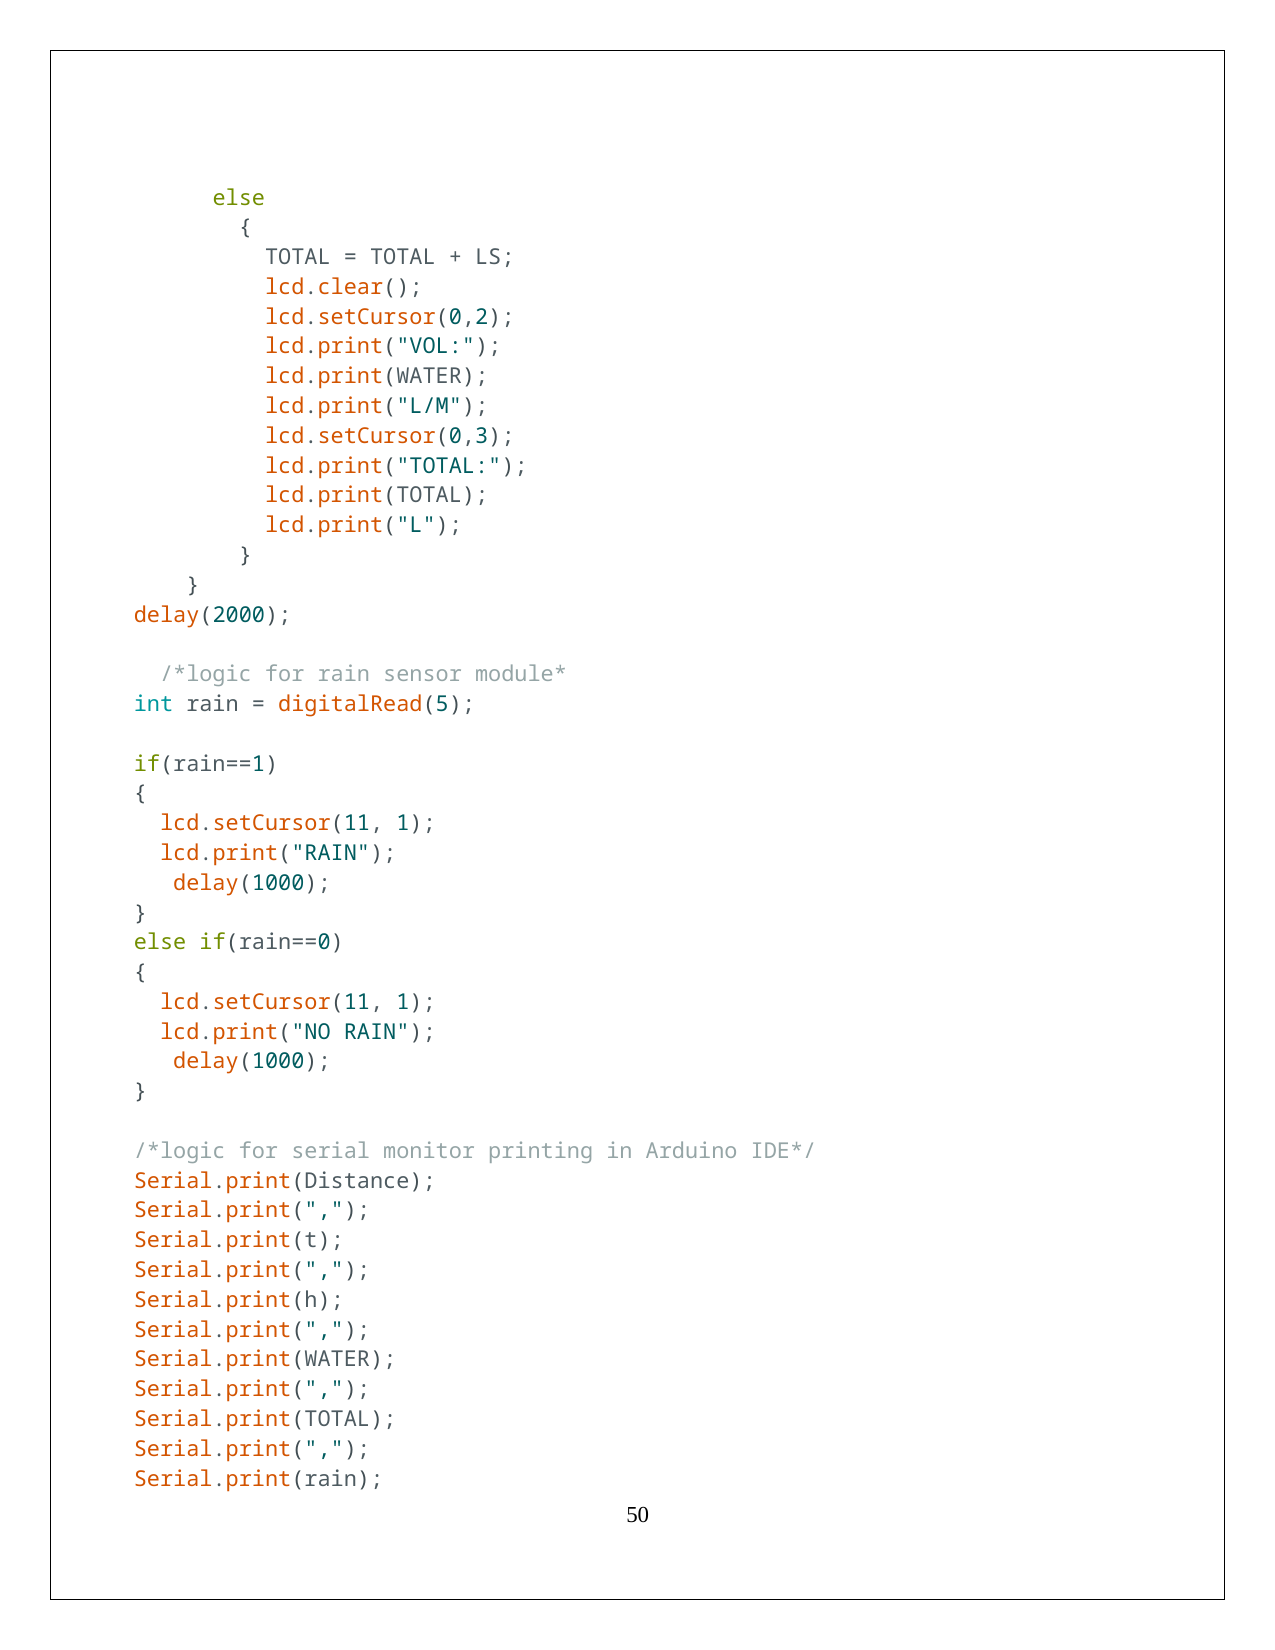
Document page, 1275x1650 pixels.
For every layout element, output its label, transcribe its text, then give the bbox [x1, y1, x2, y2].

text Serial.print(WATER); [133, 1343, 1142, 1373]
text lcd.print(WATER); [133, 360, 1142, 390]
text Serial.print(t); [133, 1224, 1142, 1254]
text Serial.print(","); [133, 1433, 1142, 1462]
text Serial.print(h); [133, 1284, 1142, 1313]
text lcd.clear(); [133, 271, 1142, 301]
text lcd.print("L"); [133, 509, 1142, 539]
text int rain = digitalRead(5); [133, 688, 1142, 718]
text { [133, 211, 1142, 241]
text Serial.print(Distance); [133, 1164, 1142, 1194]
text lcd.print("VOL:"); [133, 330, 1142, 360]
text /*logic for serial monitor printing in Arduino IDE*/ [133, 1135, 1142, 1164]
text lcd.print(TOTAL); [133, 479, 1142, 509]
text delay(1000); [133, 1045, 1142, 1075]
text Serial.print(TOTAL); [133, 1403, 1142, 1433]
text if(rain==1) [133, 747, 1142, 777]
text { [133, 956, 1142, 986]
text lcd.print("RAIN"); [133, 837, 1142, 867]
text Serial.print(","); [133, 1194, 1142, 1224]
text { [133, 777, 1142, 807]
text delay(2000); [133, 598, 1142, 628]
text Serial.print(rain); [133, 1462, 1142, 1492]
text else [133, 181, 1142, 211]
text delay(1000); [133, 867, 1142, 896]
text lcd.print("NO RAIN"); [133, 1016, 1142, 1045]
text else if(rain==0) [133, 926, 1142, 956]
text lcd.setCursor(11, 1); [133, 807, 1142, 837]
text lcd.setCursor(11, 1); [133, 986, 1142, 1016]
text Serial.print(","); [133, 1313, 1142, 1343]
text TOTAL = TOTAL + LS; [133, 241, 1142, 271]
text Serial.print(","); [133, 1254, 1142, 1284]
text lcd.print("TOTAL:"); [133, 449, 1142, 479]
text /*logic for rain sensor module* [133, 658, 1142, 688]
text } [133, 896, 1142, 926]
text lcd.setCursor(0,3); [133, 420, 1142, 449]
text lcd.print("L/M"); [133, 390, 1142, 420]
text lcd.setCursor(0,2); [133, 301, 1142, 330]
text Serial.print(","); [133, 1373, 1142, 1403]
text } [133, 569, 1142, 598]
text } [133, 1075, 1142, 1105]
text } [133, 539, 1142, 569]
